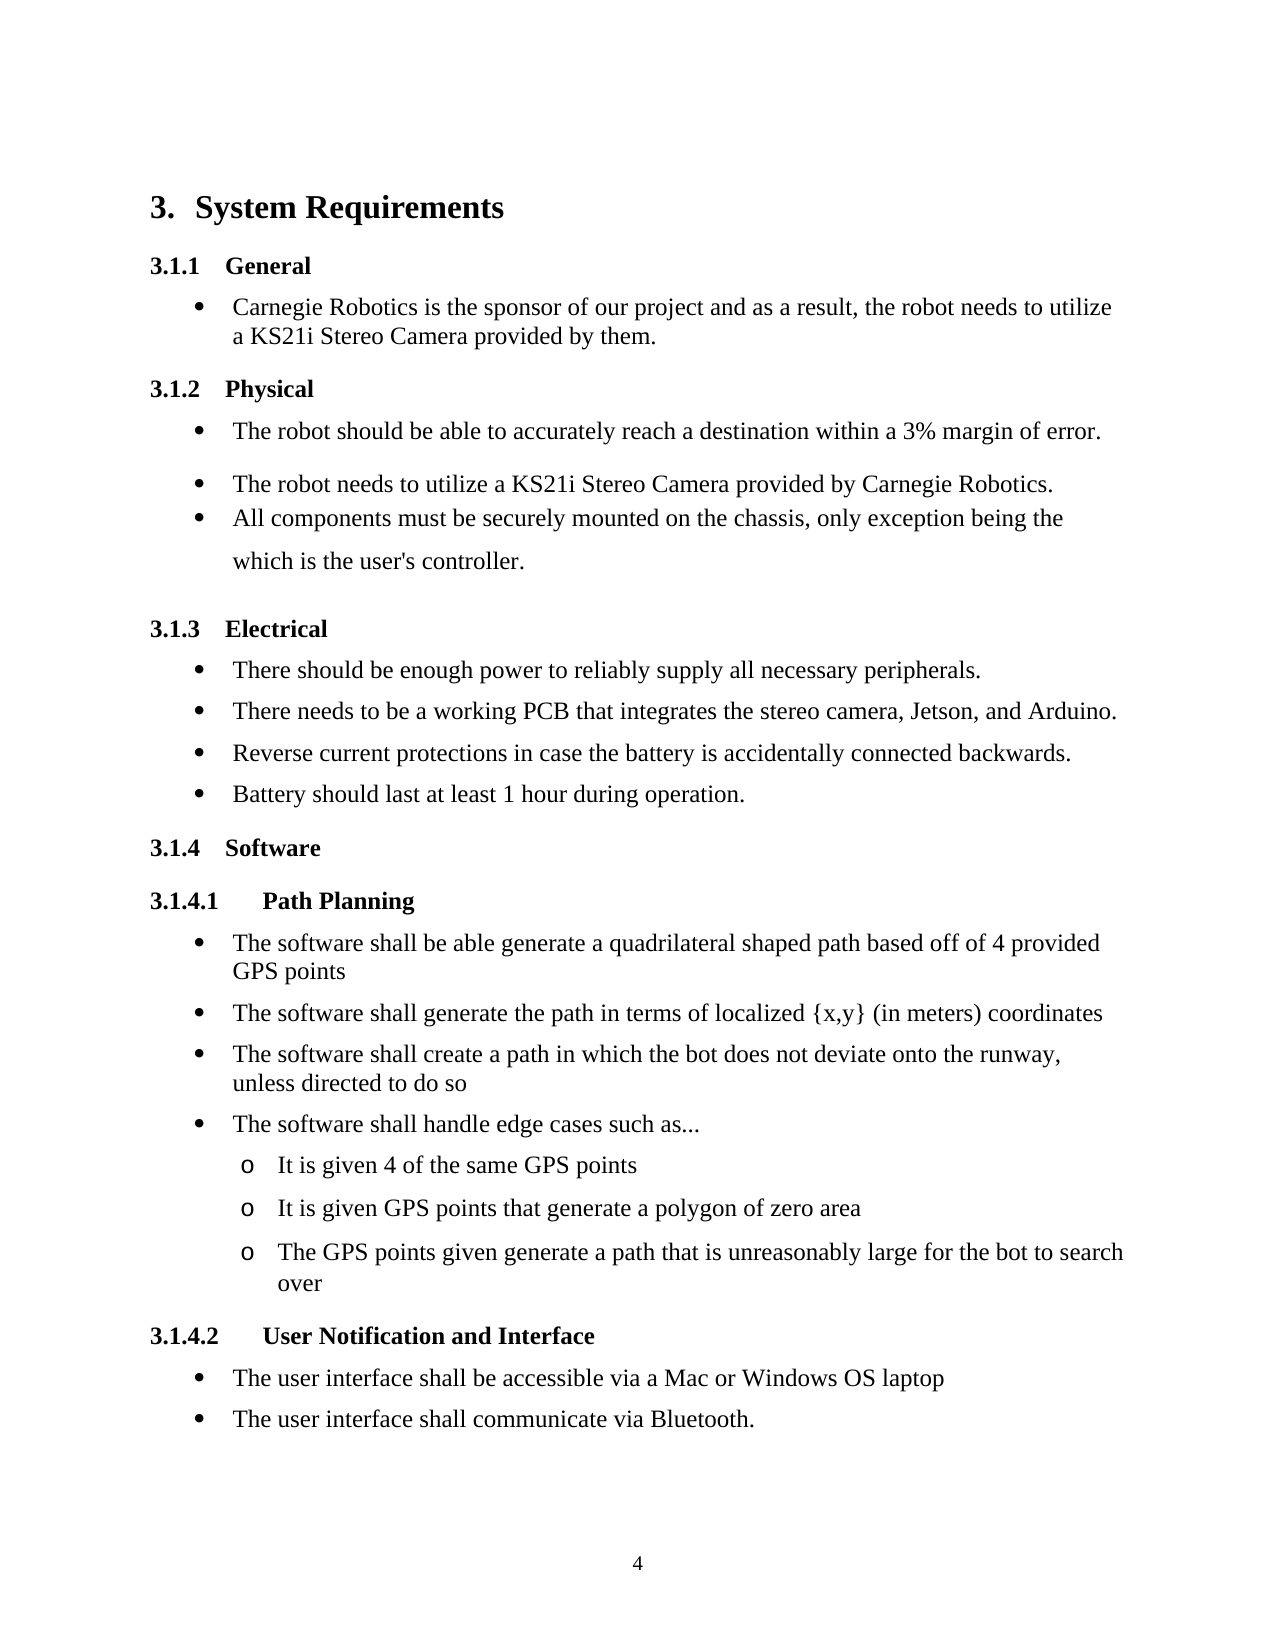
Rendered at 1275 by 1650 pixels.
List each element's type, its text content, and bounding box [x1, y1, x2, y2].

list The software shall be able generate a quadrilateral shaped path based off of 4 provided GPS points [195, 928, 1125, 985]
subtitle System Requirements [150, 187, 1125, 226]
list The software shall create a path in which the bot does not deviate onto the runway, unless directed to do so [195, 1039, 1125, 1096]
subtitle General [150, 251, 1125, 279]
list The software shall generate the path in terms of localized {x,y} (in meters) coordinates [195, 998, 1125, 1026]
list The robot needs to utilize a KS21i Stereo Camera provided by Carnegie Robotics. [195, 469, 1125, 498]
list It is given 4 of the same GPS points [240, 1150, 1125, 1181]
list The software shall handle edge cases such as... [195, 1109, 1125, 1138]
list Battery should last at least 1 hour during operation. [195, 779, 1125, 808]
list Reverse current protections in case the battery is accidentally connected backwards. [195, 738, 1125, 766]
list There needs to be a working PCB that integrates the stereo camera, Jetson, and Arduino. [195, 696, 1125, 725]
subtitle Path Planning [150, 886, 1125, 915]
list It is given GPS points that generate a polygon of zero area [240, 1193, 1125, 1224]
list The user interface shall communicate via Bluetooth. [195, 1404, 1125, 1433]
list All components must be securely mounted on the chassis, only exception being the which is the user's controller. [195, 503, 1125, 574]
list There should be enough power to reliably supply all necessary peripherals. [195, 655, 1125, 684]
subtitle User Notification and Interface [150, 1321, 1125, 1350]
subtitle Physical [150, 374, 1125, 403]
list The robot should be able to accurately reach a destination within a 3% margin of error. [195, 416, 1125, 444]
subtitle Software [150, 833, 1125, 861]
list The user interface shall be accessible via a Mac or Windows OS laptop [195, 1363, 1125, 1391]
list Carnegie Robotics is the sponsor of our project and as a result, the robot needs to utilize a KS21i Stereo Camera provided by them. [195, 292, 1125, 349]
subtitle Electrical [150, 614, 1125, 643]
list The GPS points given generate a path that is unreasonably large for the bot to search over [240, 1237, 1125, 1296]
